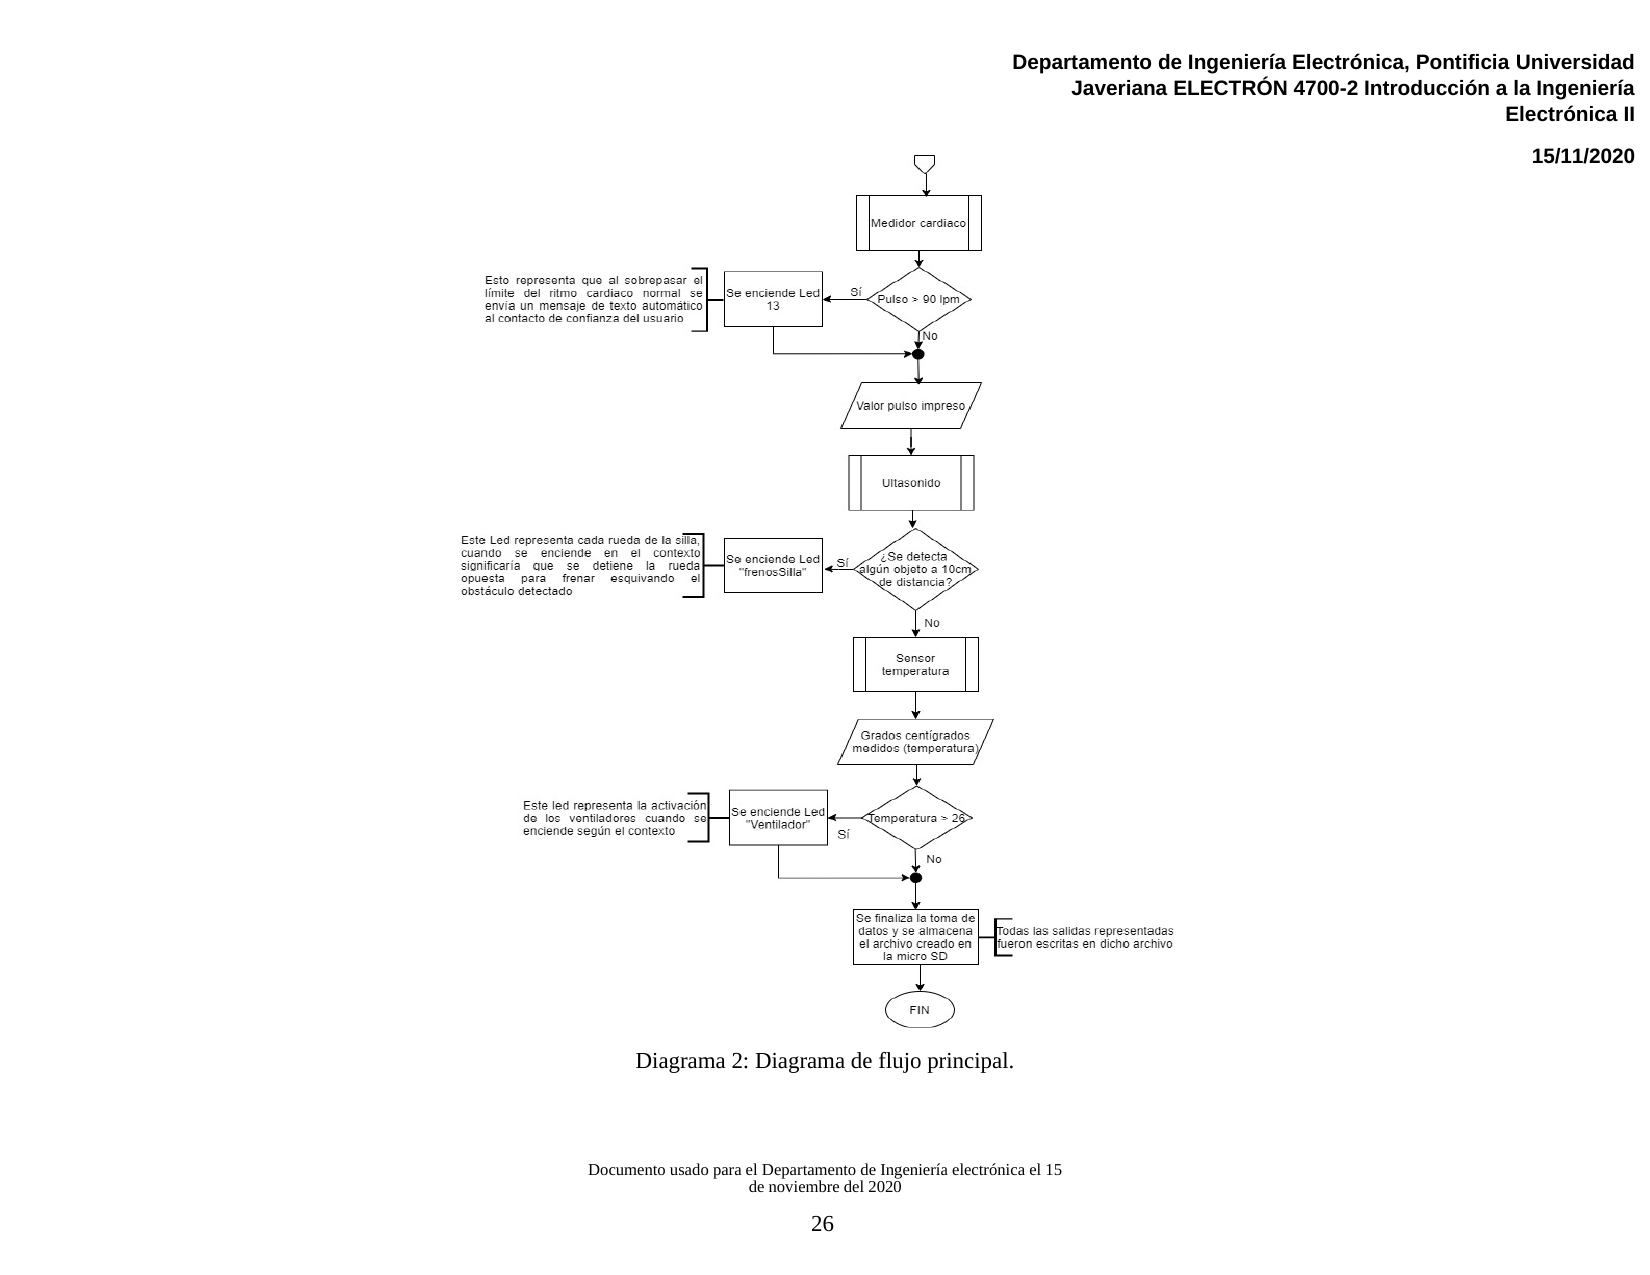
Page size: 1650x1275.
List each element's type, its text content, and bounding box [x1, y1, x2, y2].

text Diagrama 2: Diagrama de flujo principal. [177, 1047, 1473, 1073]
picture [459, 147, 1191, 1028]
